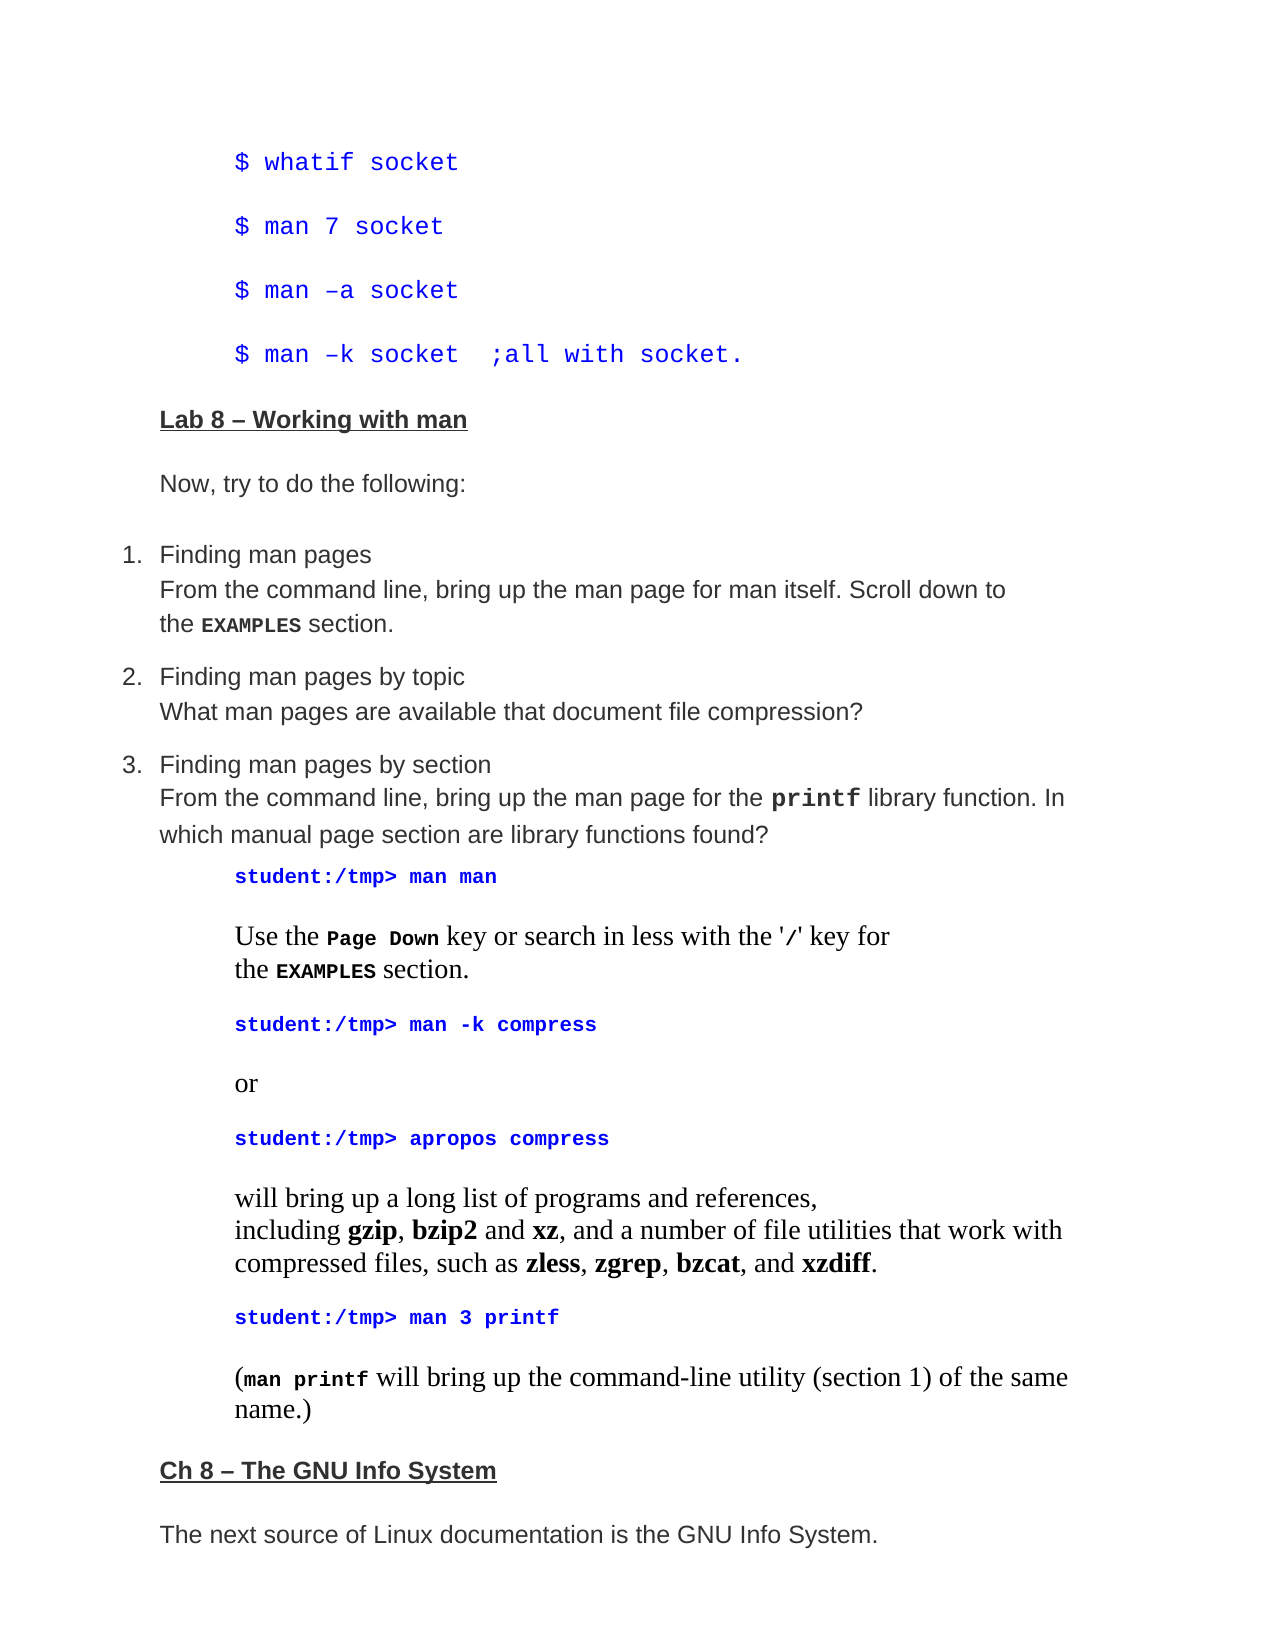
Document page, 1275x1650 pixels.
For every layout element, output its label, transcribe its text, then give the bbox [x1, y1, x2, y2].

text student:/tmp> man man [234, 866, 1125, 890]
list Finding man pages From the command line, bring up the man page for man itself. Scroll down to the EXAMPLES section. [122, 533, 1125, 638]
text $ man –a socket [159, 277, 1125, 306]
text student:/tmp> man -k compress [234, 1014, 1125, 1037]
text $ man –k socket ;all with socket. [159, 341, 1125, 369]
text will bring up a long list of programs and references, including gzip, bzip2 and xz, and a number of file utilities that work with compressed files, such as zless, zgrep, bzcat, and xzdiff. [234, 1181, 1125, 1278]
text (man printf will bring up the command-line utility (section 1) of the same name.) [234, 1360, 1125, 1425]
list Finding man pages by section From the command line, bring up the man page for the printf library function. In which manual page section are library functions found? [122, 744, 1125, 849]
text Use the Page Down key or search in less with the '/' key for the EXAMPLES section. [234, 919, 1125, 984]
text $ whatif socket [159, 150, 1125, 178]
text Ch 8 – The GNU Info System [159, 1456, 1125, 1485]
text student:/tmp> man 3 printf [234, 1307, 1125, 1331]
text Now, try to do the following: [159, 469, 1125, 498]
list Finding man pages by topic What man pages are available that document file compression? [122, 656, 1125, 726]
text $ man 7 socket [159, 214, 1125, 242]
text student:/tmp> apropos compress [234, 1128, 1125, 1152]
text The next source of Linux documentation is the GNU Info System. [159, 1520, 1125, 1549]
text or [234, 1066, 1125, 1099]
text Lab 8 – Working with man [159, 405, 1125, 434]
